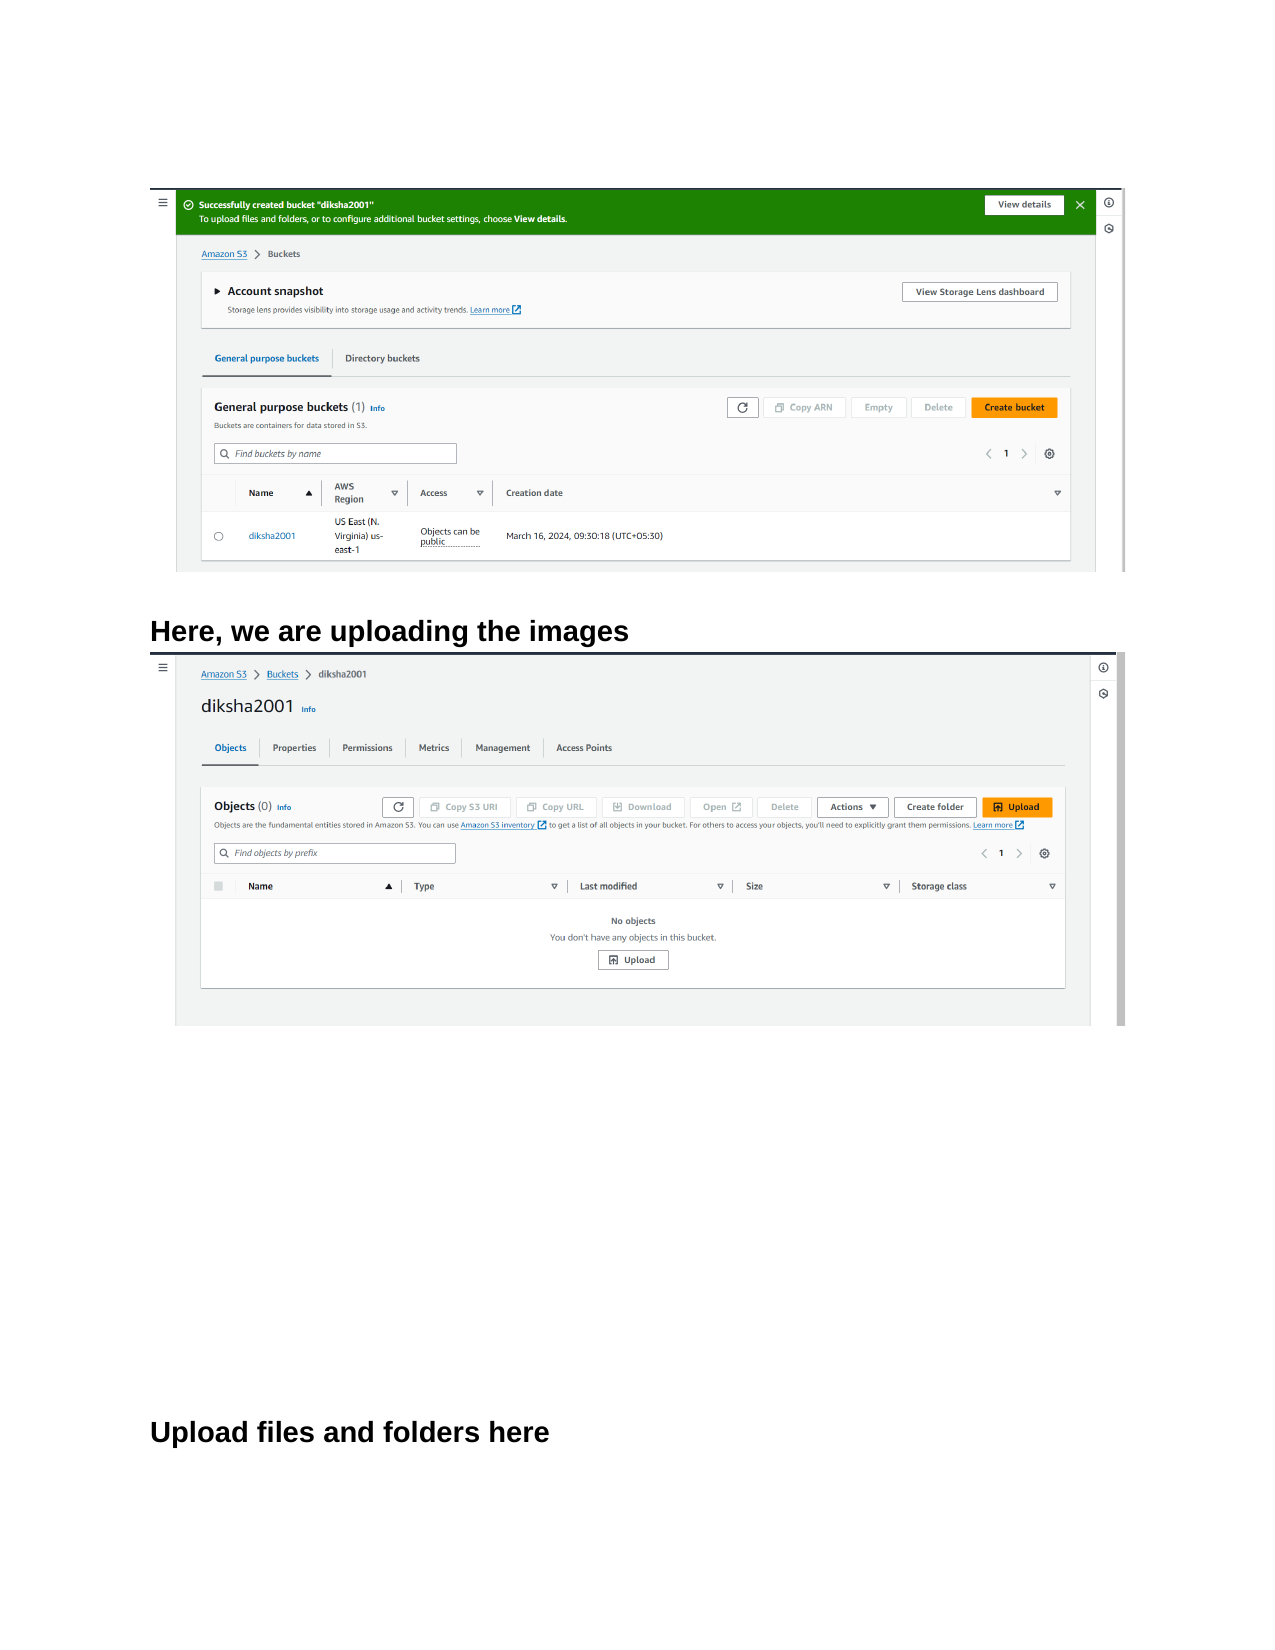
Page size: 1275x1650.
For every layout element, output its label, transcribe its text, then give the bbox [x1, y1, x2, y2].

text Upload files and folders here [150, 1415, 1125, 1448]
picture [150, 652, 1125, 1026]
text Here, we are uploading the images [150, 614, 1125, 648]
picture [150, 188, 1125, 572]
